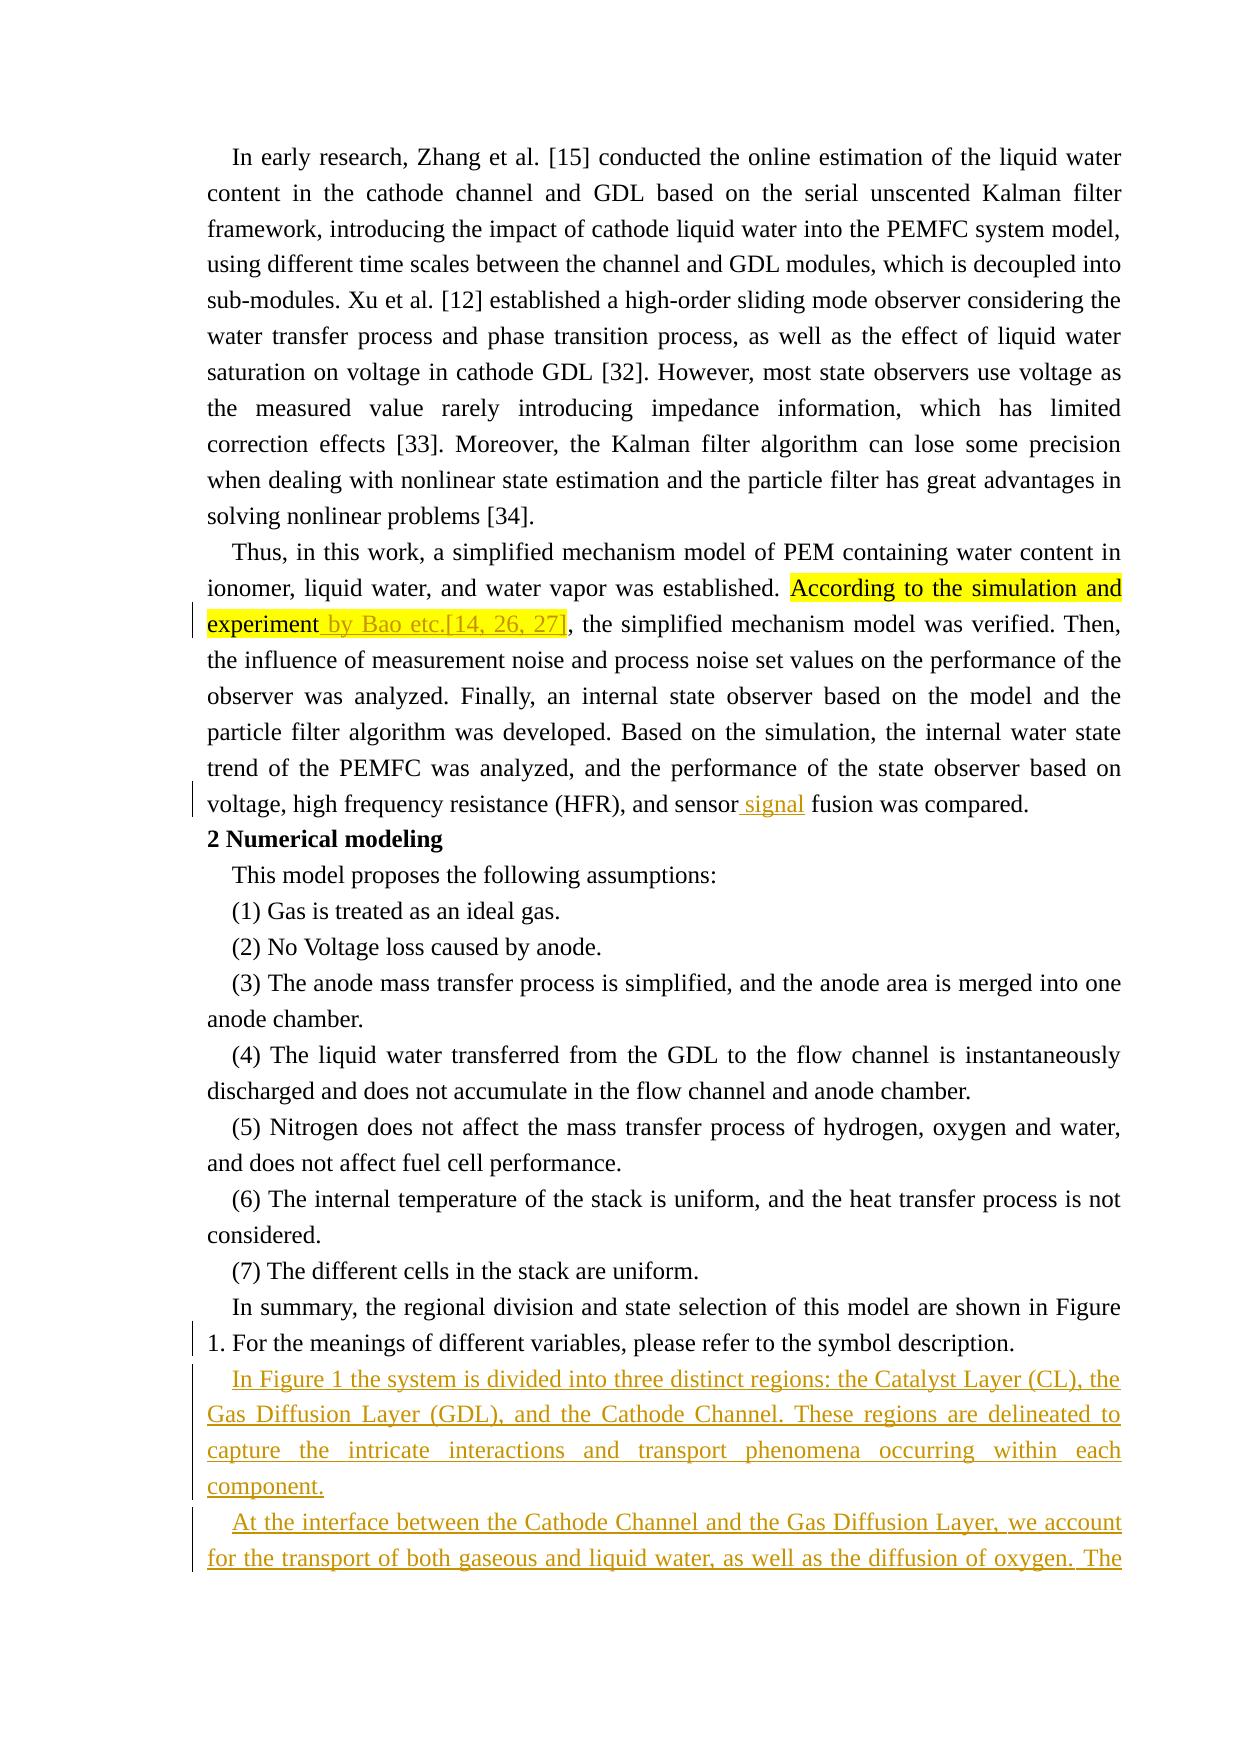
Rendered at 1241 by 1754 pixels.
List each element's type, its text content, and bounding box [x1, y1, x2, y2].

text (2) No Voltage loss caused by anode. [207, 932, 1122, 961]
text Thus, in this work, a simplified mechanism model of PEM containing water content in ionomer, liquid water, and water vapor was established. According to the simulation and experiment, the simplified mechanism model was verified. Then, the influence of measurement noise and process noise set values on the performance of the observer was analyzed. Finally, an internal state observer based on the model and the particle filter algorithm was developed. Based on the simulation, the internal water state trend of the PEMFC was analyzed, and the performance of the state observer based on voltage, high frequency resistance (HFR), and sensor fusion was compared. [207, 537, 1122, 817]
text (4) The liquid water transferred from the GDL to the flow channel is instantaneously discharged and does not accumulate in the flow channel and anode chamber. [207, 1040, 1122, 1105]
text (6) The internal temperature of the stack is uniform, and the heat transfer process is not considered. [207, 1184, 1122, 1249]
subtitle Numerical modeling [207, 824, 1122, 853]
text This model proposes the following assumptions: [207, 861, 1122, 889]
text In early research, Zhang et al. [15] conducted the online estimation of the liquid water content in the cathode channel and GDL based on the serial unscented Kalman filter framework, introducing the impact of cathode liquid water into the PEMFC system model, using different time scales between the channel and GDL modules, which is decoupled into sub-modules. Xu et al. [12] established a high-order sliding mode observer considering the water transfer process and phase transition process, as well as the effect of liquid water saturation on voltage in cathode GDL [32]. However, most state observers use voltage as the measured value rarely introducing impedance information, which has limited correction effects [33]. Moreover, the Kalman filter algorithm can lose some precision when dealing with nonlinear state estimation and the particle filter has great advantages in solving nonlinear problems [34]. [207, 142, 1122, 530]
text In summary, the regional division and state selection of this model are shown in Figure 1. For the meanings of different variables, please refer to the symbol description. [207, 1292, 1122, 1356]
text (7) The different cells in the stack are uniform. [207, 1256, 1122, 1284]
text (1) Gas is treated as an ideal gas. [207, 896, 1122, 925]
text (5) Nitrogen does not affect the mass transfer process of hydrogen, oxygen and water, and does not affect fuel cell performance. [207, 1112, 1122, 1177]
text (3) The anode mass transfer process is simplified, and the anode area is merged into one anode chamber. [207, 968, 1122, 1033]
text ( [207, 1507, 1122, 1572]
